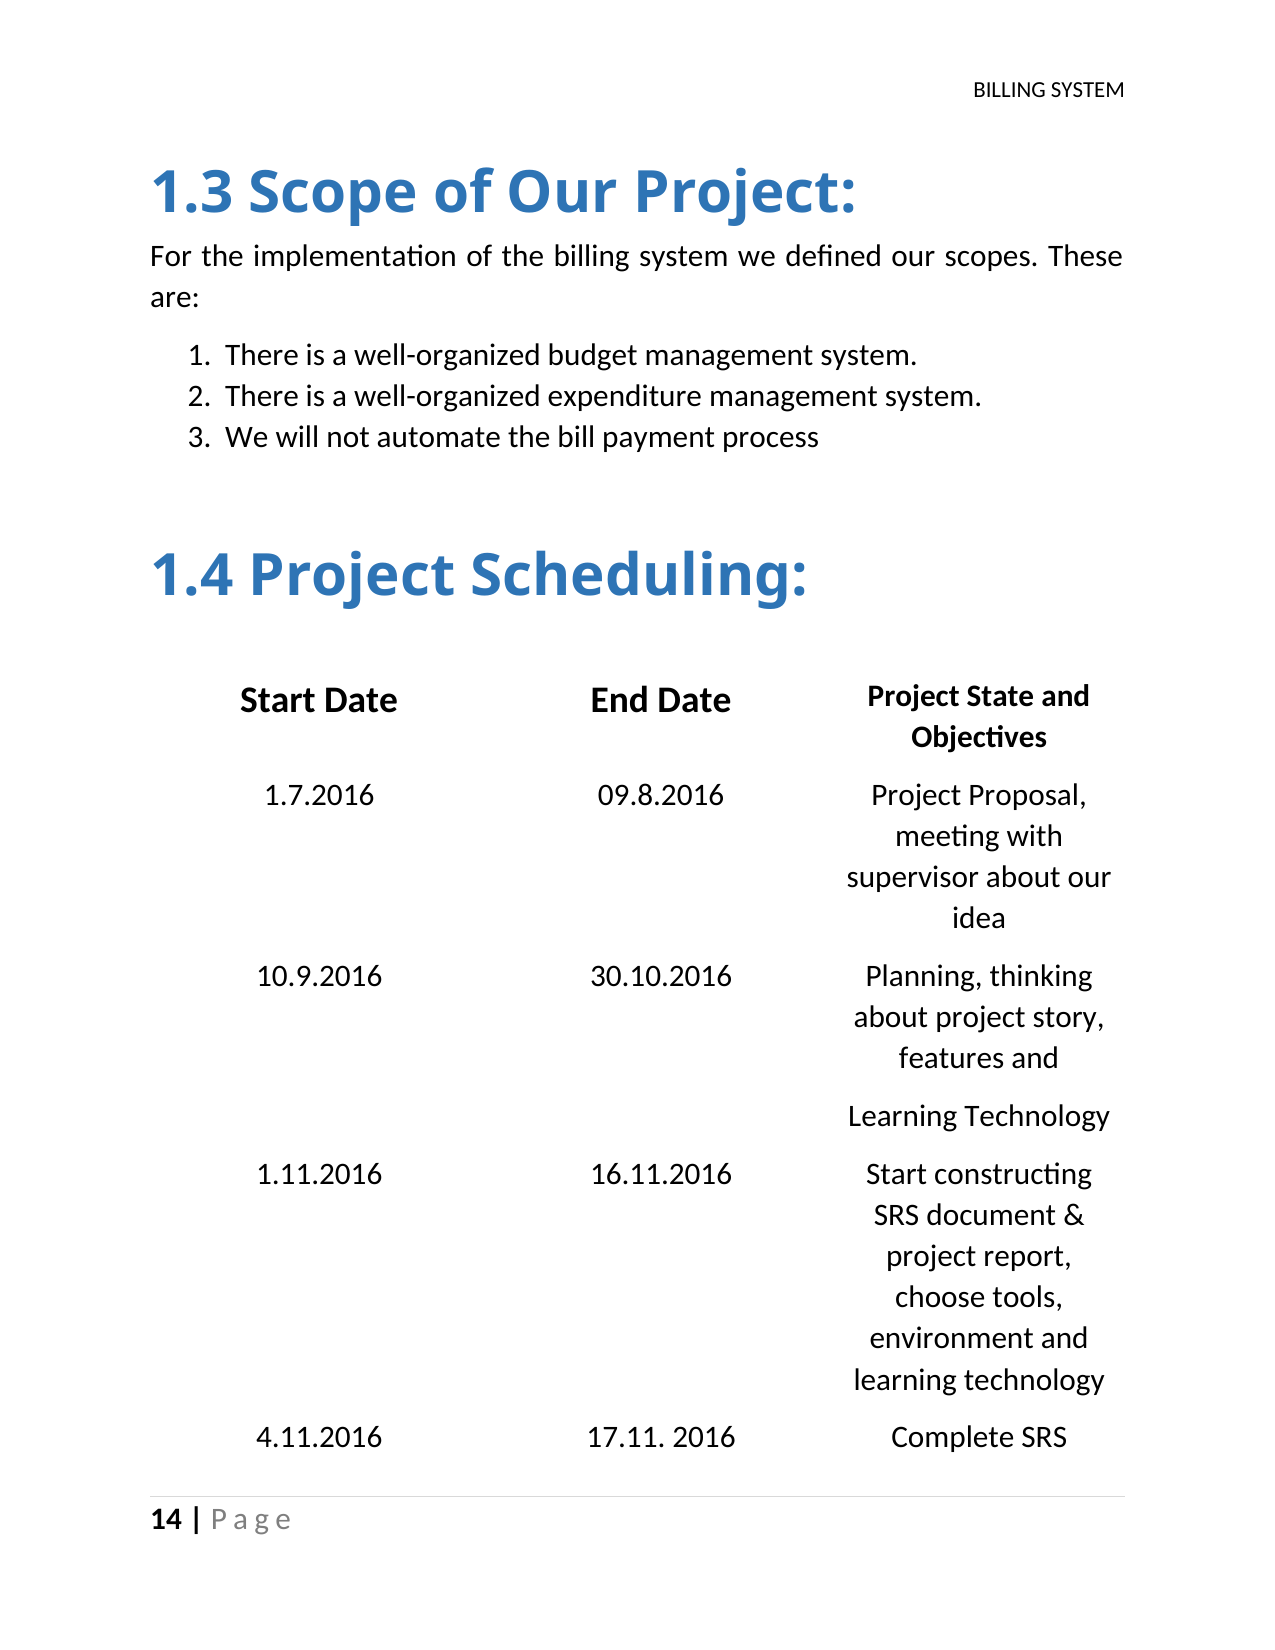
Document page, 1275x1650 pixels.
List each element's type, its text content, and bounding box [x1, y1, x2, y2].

table_cell 1.7.2016 [150, 775, 488, 956]
subtitle 1.3 Scope of Our Project: [150, 150, 1125, 229]
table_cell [834, 1417, 1124, 1496]
table_cell 1.11.2016 [150, 1154, 488, 1417]
table_header Start Date [150, 676, 488, 775]
table_cell 4.11.2016 [150, 1417, 488, 1496]
table_cell Planning, thinking about project story, features and Learning Technology [834, 956, 1124, 1154]
subtitle 1.4 Project Scheduling: [150, 533, 1125, 612]
list There is a well-organized expenditure management system. [187, 376, 1125, 414]
table_header Project State and Objectives [834, 676, 1124, 775]
list There is a well-organized budget management system. [187, 335, 1125, 373]
table_cell 16.11.2016 [488, 1154, 834, 1417]
table_header End Date [488, 676, 834, 775]
table_cell 09.8.2016 [488, 775, 834, 956]
table_cell 30.10.2016 [488, 956, 834, 1154]
text For the implementation of the billing system we defined our scopes. These are: [150, 236, 1125, 315]
table_cell Project Proposal, meeting with supervisor about our idea [834, 775, 1124, 956]
table_cell 17.11. 2016 [488, 1417, 834, 1496]
list We will not automate the bill payment process [187, 417, 1125, 455]
table_cell Start constructing SRS document & project report, choose tools, environment and learning technology [834, 1154, 1124, 1417]
table_cell 10.9.2016 [150, 956, 488, 1154]
